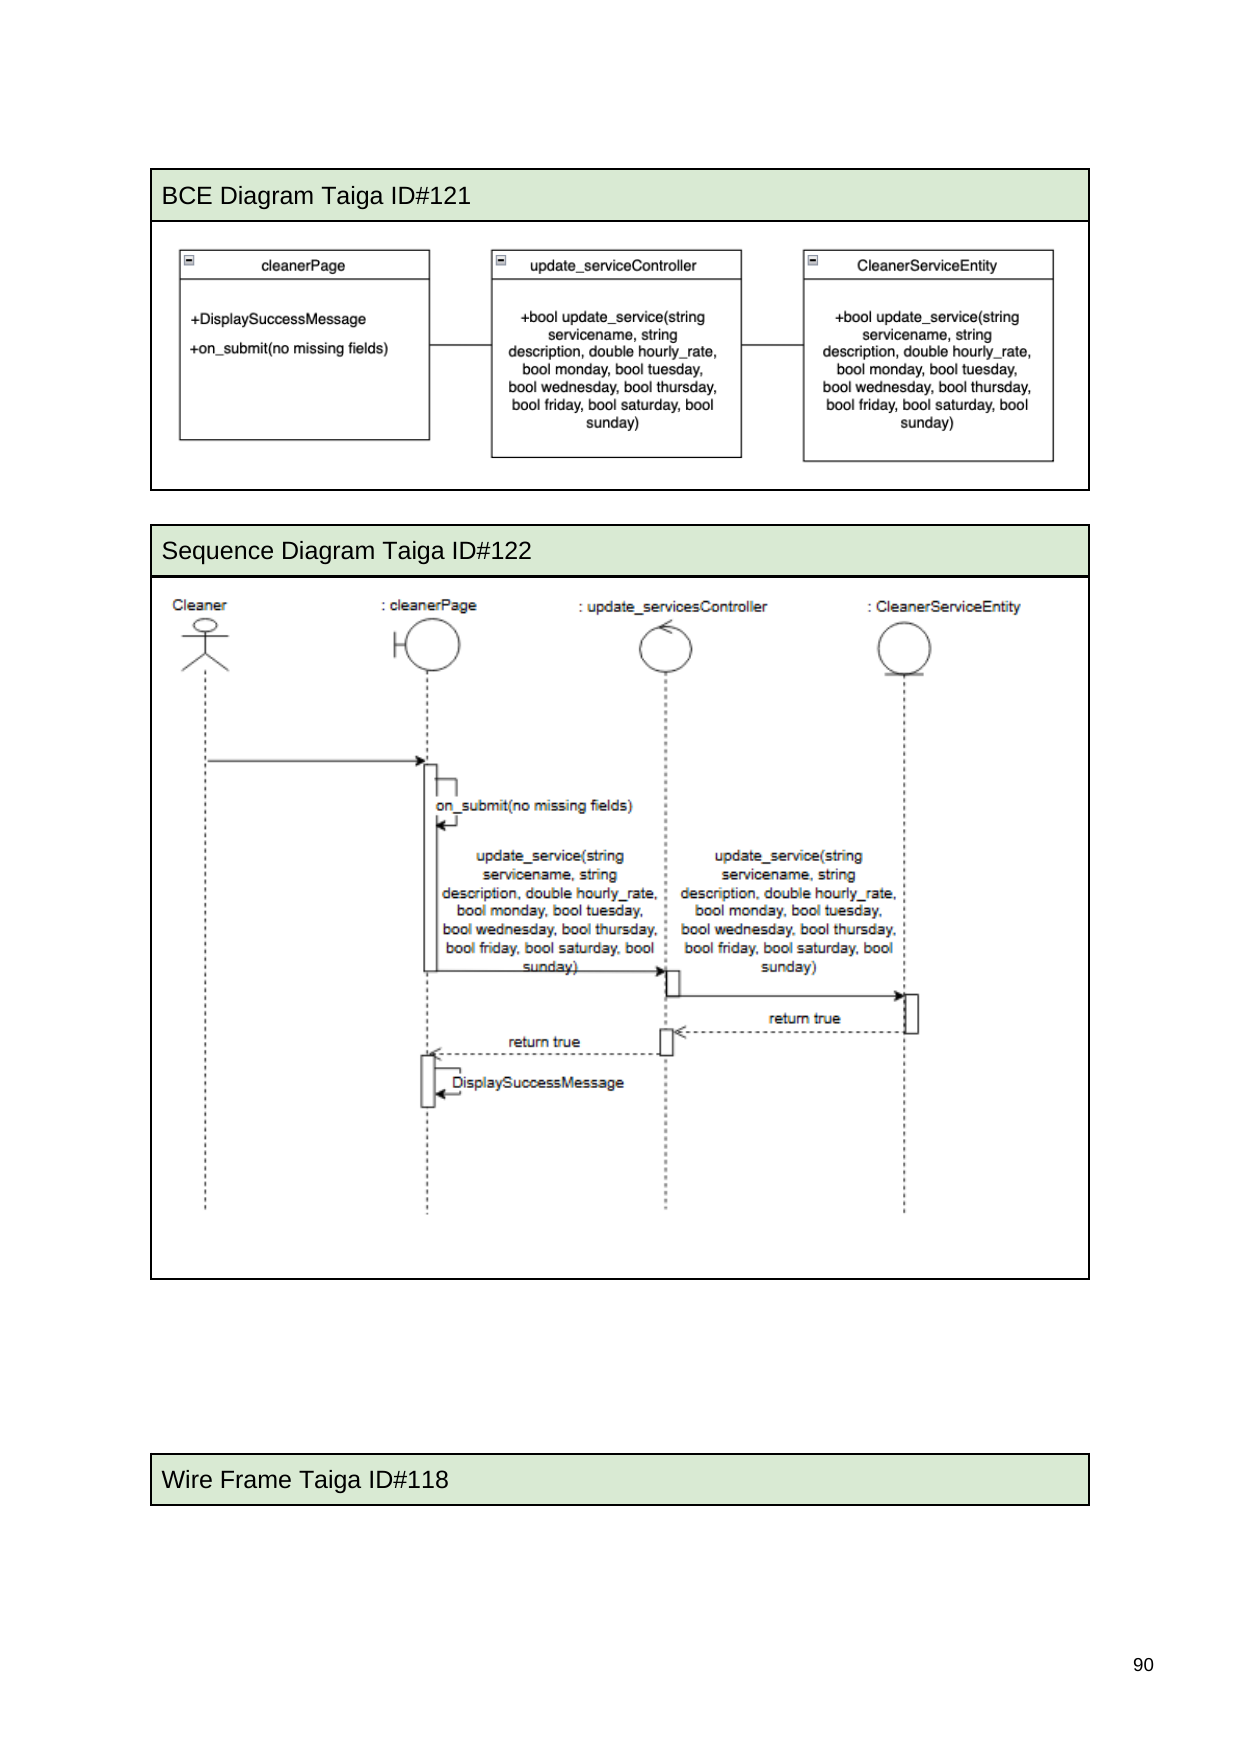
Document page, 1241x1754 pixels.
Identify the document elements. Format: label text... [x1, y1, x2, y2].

picture [161, 587, 1024, 1268]
table_cell [152, 222, 1088, 488]
table_header Wire Frame Taiga ID#118 [152, 1455, 1088, 1504]
table_header Sequence Diagram Taiga ID#122 [152, 526, 1088, 575]
picture [161, 232, 1078, 479]
table_header BCE Diagram Taiga ID#121 [152, 170, 1088, 220]
table_cell [152, 578, 1088, 1278]
